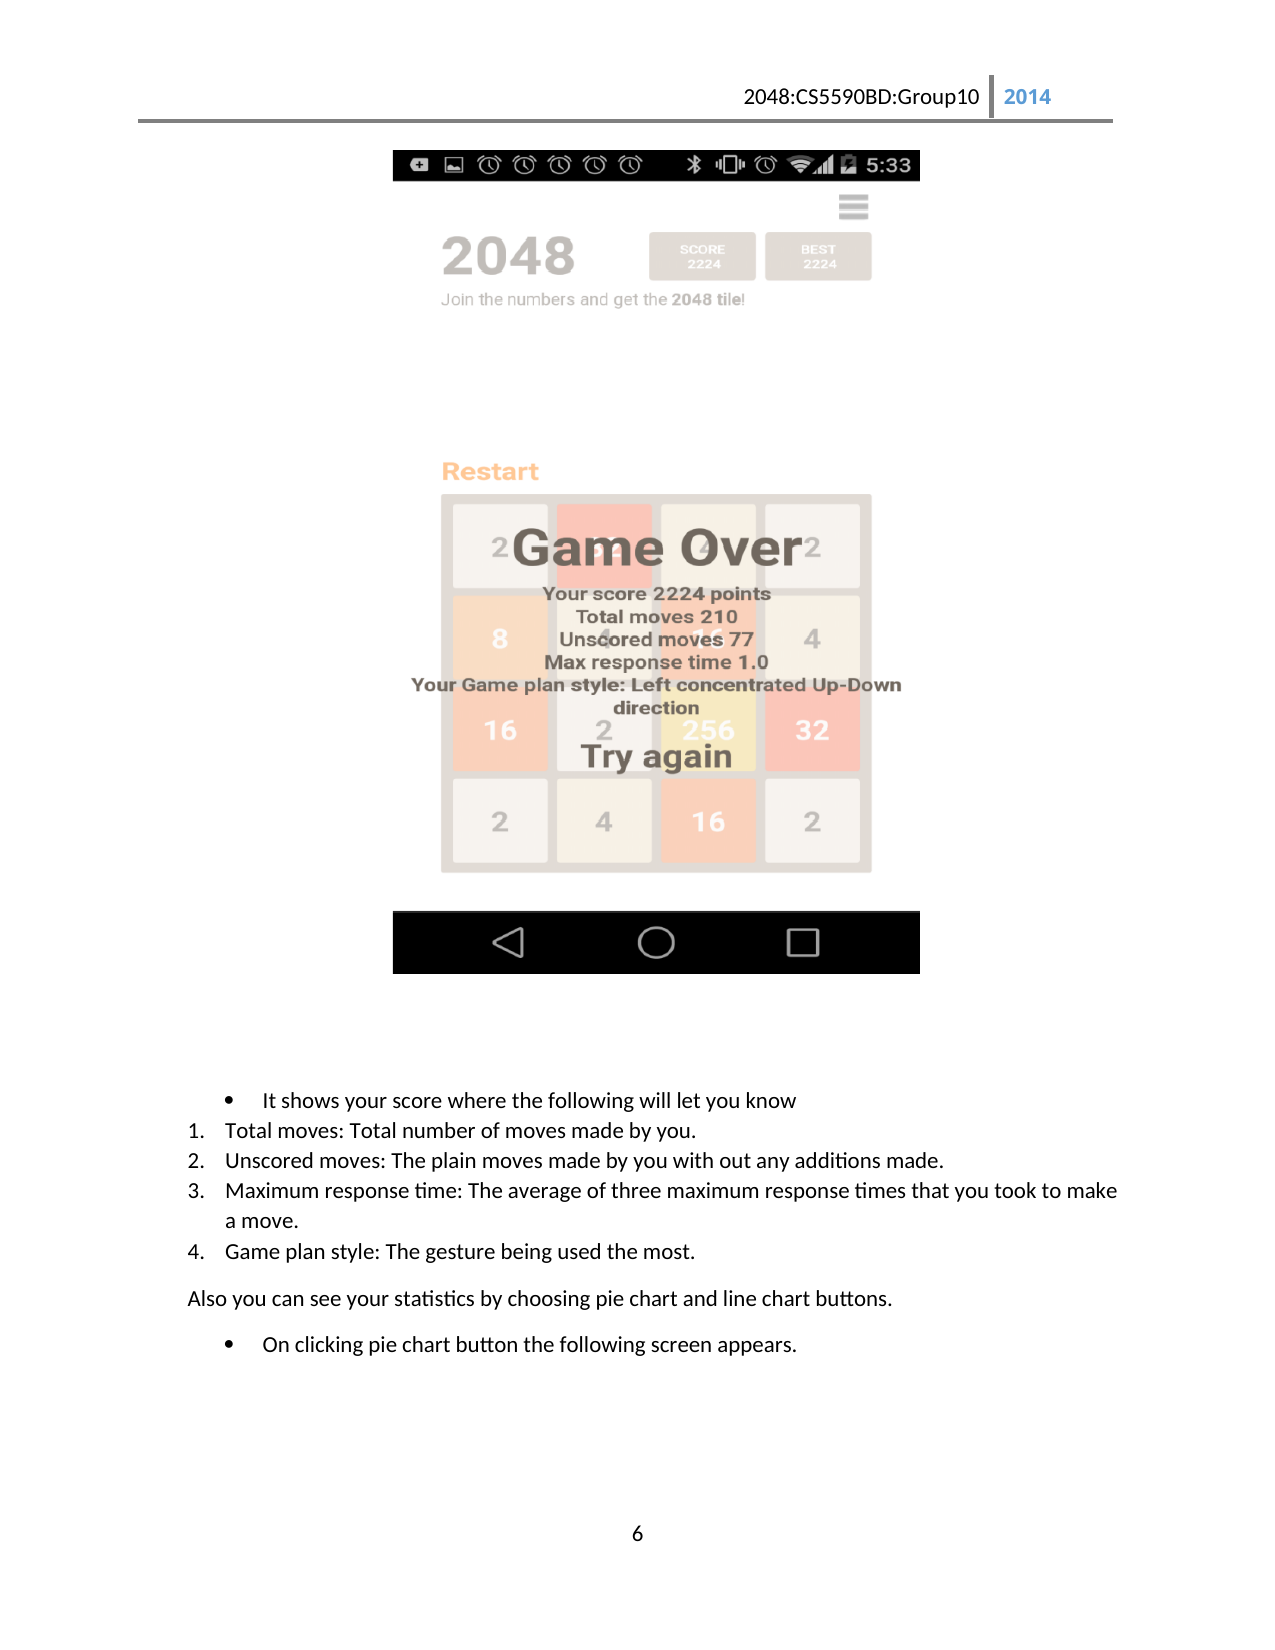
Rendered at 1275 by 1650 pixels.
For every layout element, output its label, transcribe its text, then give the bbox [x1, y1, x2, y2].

list Total moves: Total number of moves made by you. [187, 1116, 1125, 1144]
list On clicking pie chart button the following screen appears. [225, 1331, 1125, 1359]
list It shows your score where the following will let you know [225, 1086, 1125, 1114]
picture [392, 150, 920, 974]
list Maximum response time: The average of three maximum response times that you took to make a move. [187, 1176, 1125, 1235]
text Also you can see your statistics by choosing pie chart and line chart buttons. [187, 1284, 1125, 1312]
list Game plan style: The gesture being used the most. [187, 1237, 1125, 1265]
list Unscored moves: The plain moves made by you with out any additions made. [187, 1146, 1125, 1174]
